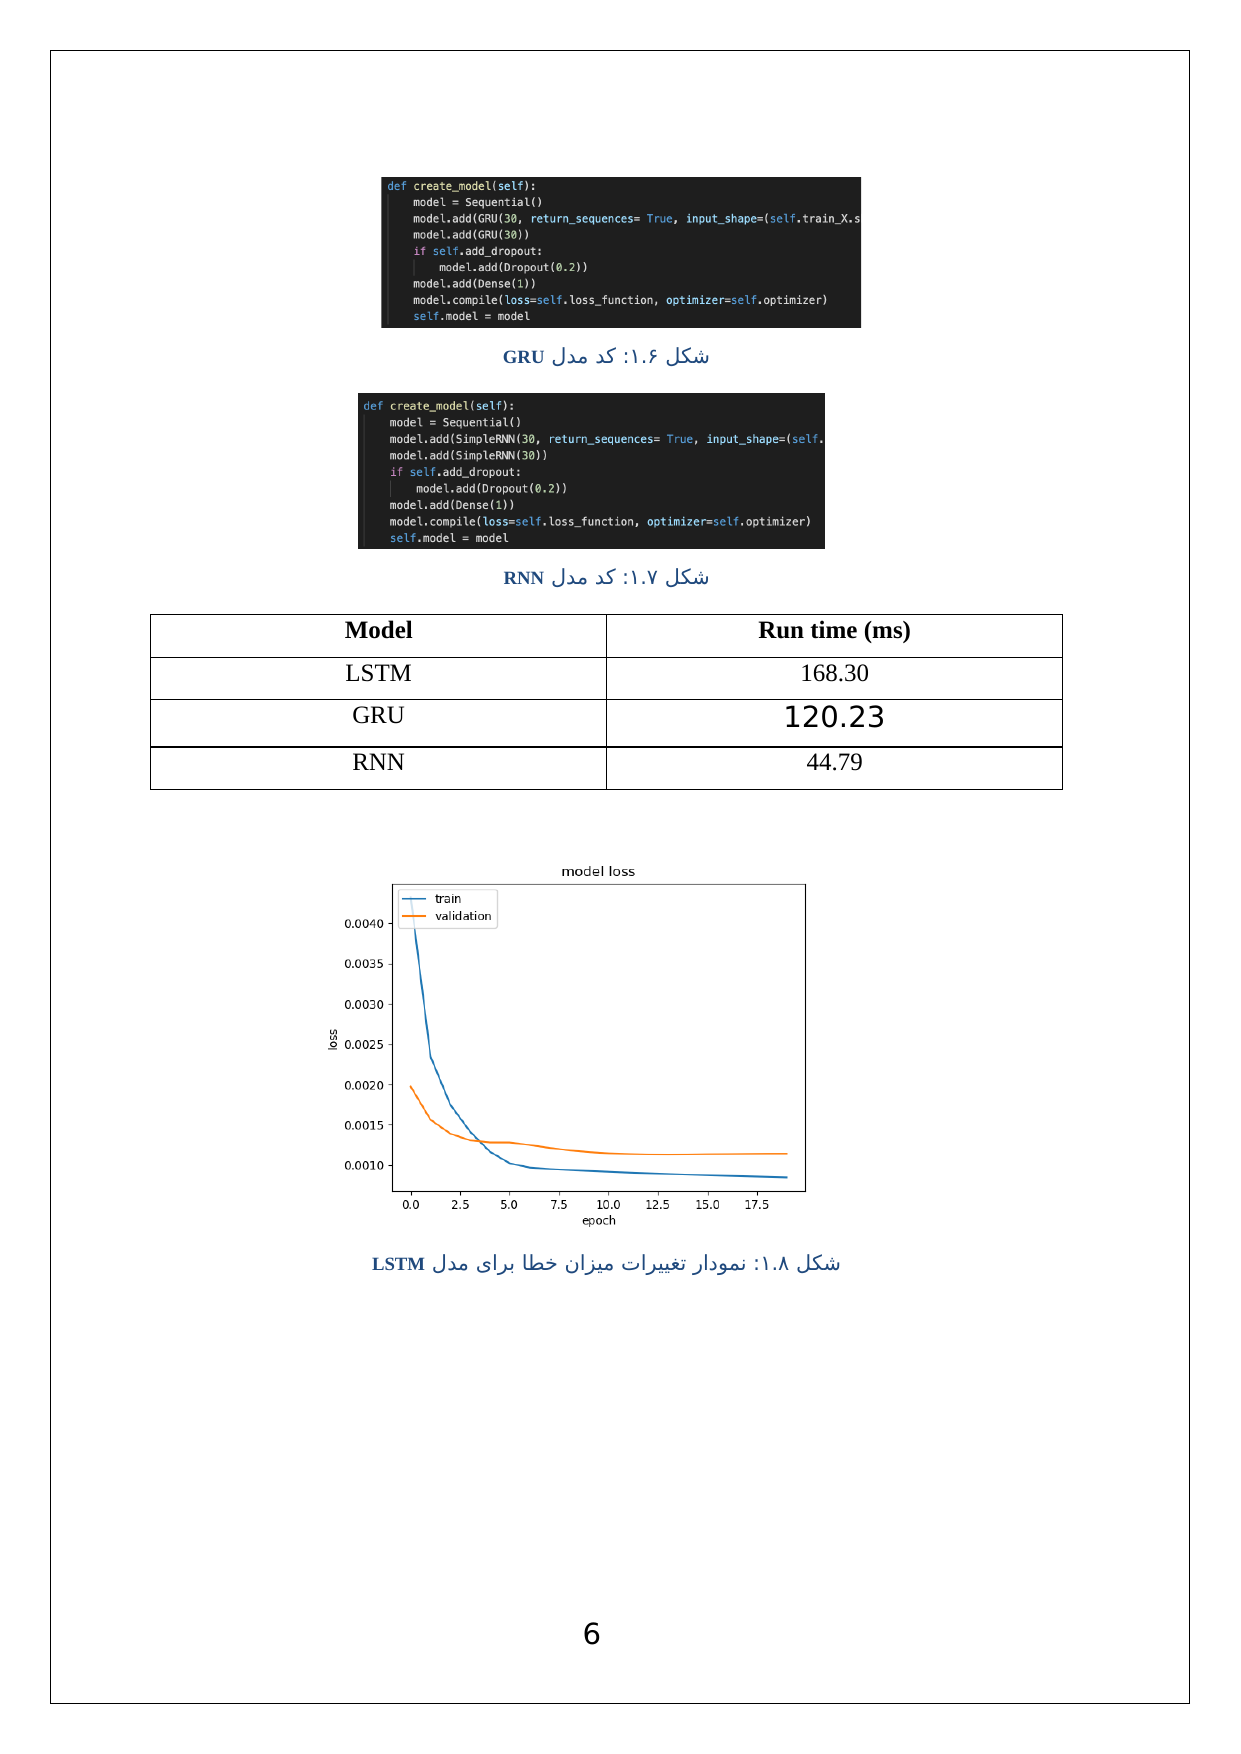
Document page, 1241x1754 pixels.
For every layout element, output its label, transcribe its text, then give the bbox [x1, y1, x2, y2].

text شکل ۱.۷: کد مدل RNN [150, 565, 1063, 589]
table_cell 120.23 [607, 700, 1062, 746]
picture [325, 835, 858, 1235]
text شکل ۱.۶: کد مدل GRU [150, 344, 1063, 368]
table_cell 168.30 [607, 658, 1062, 699]
table_cell 44.79 [607, 748, 1062, 789]
text شکل ۱.۸: نمودار تغییرات میزان خطا برای مدل LSTM [150, 1251, 1063, 1276]
table_header Model [151, 615, 606, 657]
table_cell LSTM [151, 658, 606, 699]
table_cell RNN [151, 748, 606, 789]
table_cell GRU [151, 700, 606, 746]
picture [358, 393, 825, 549]
table_header Run time (ms) [607, 615, 1062, 657]
picture [381, 177, 862, 328]
